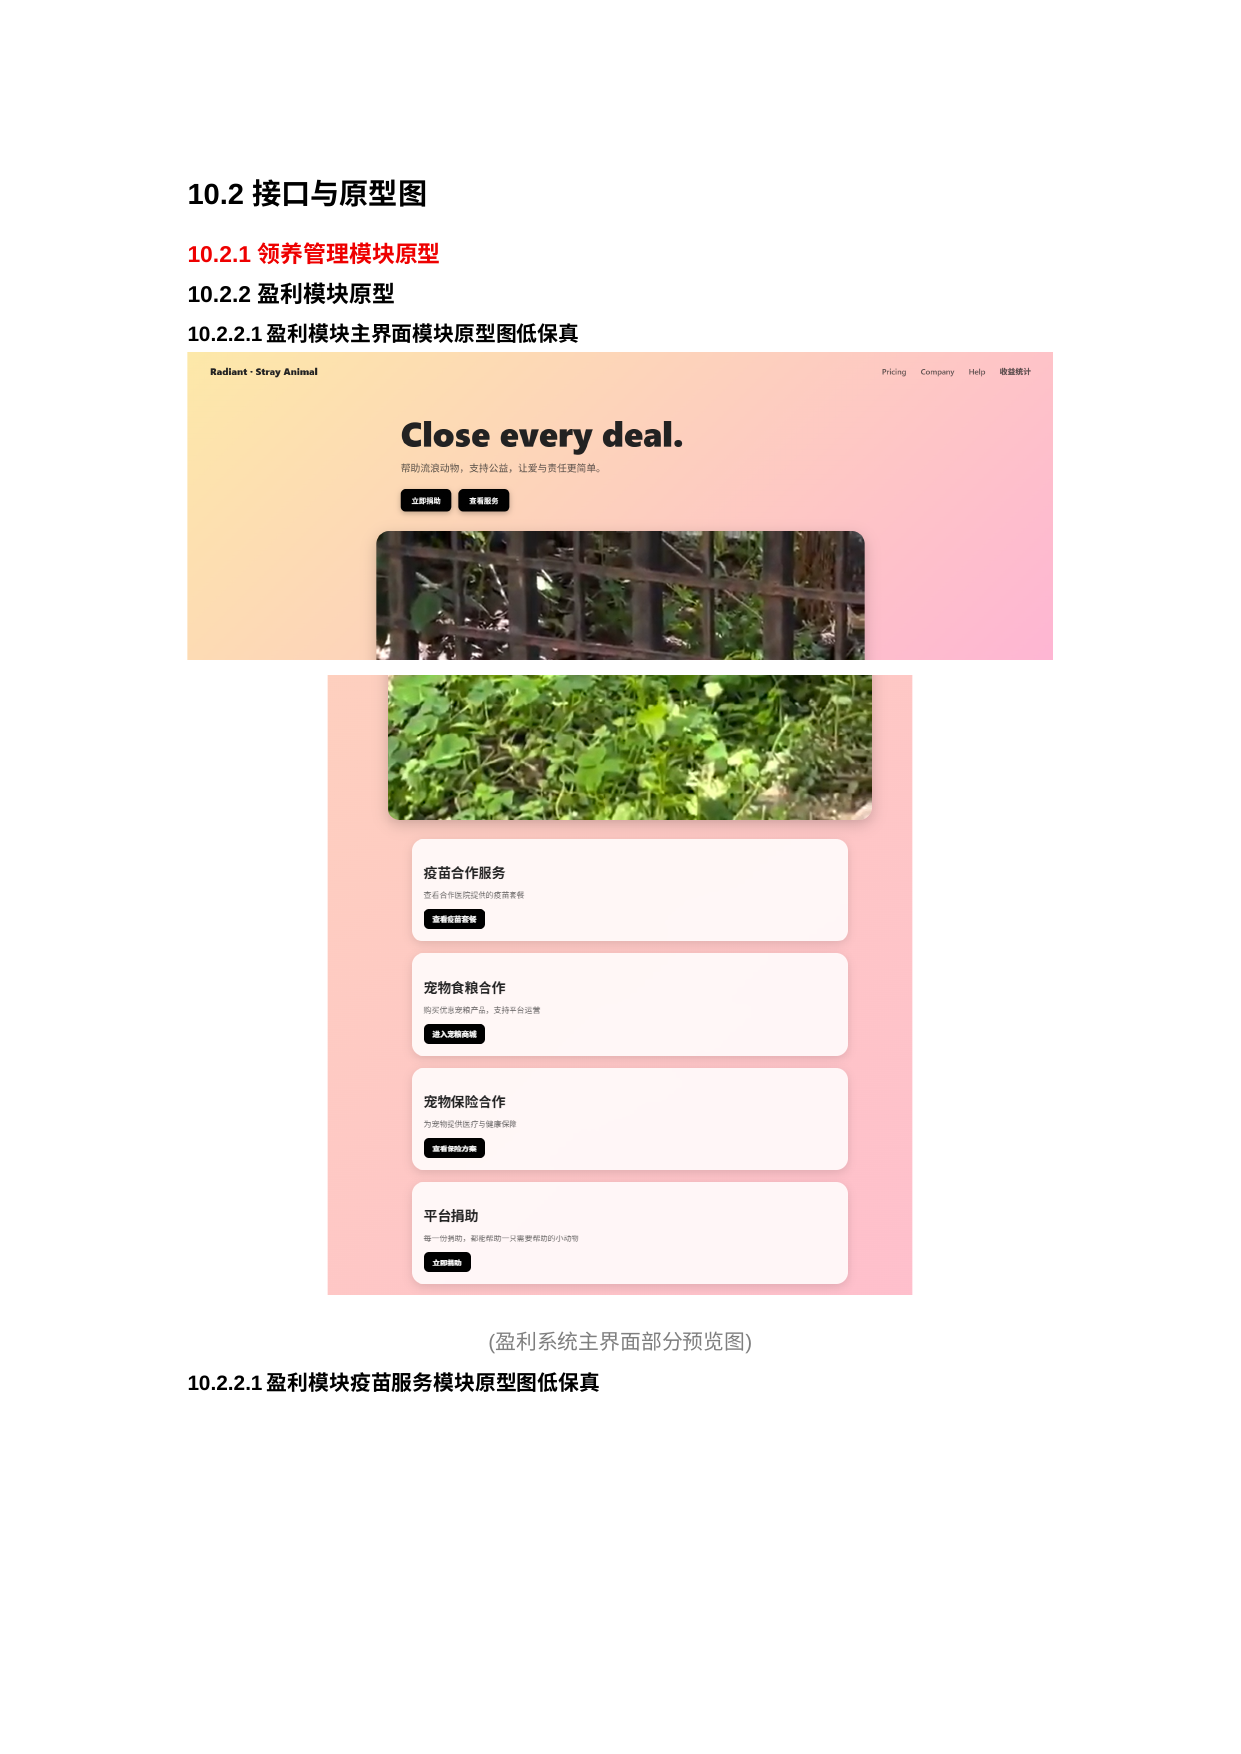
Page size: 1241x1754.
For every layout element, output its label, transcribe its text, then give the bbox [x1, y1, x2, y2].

picture [327, 675, 913, 1295]
text (盈利系统主界面部分预览图) [187, 1320, 1053, 1361]
text 10.2.2 盈利模块原型 [187, 272, 1053, 313]
text 10.2.1 领养管理模块原型 [187, 232, 1053, 272]
text 10.2.2.1盈利模块疫苗服务模块原型图低保真 [187, 1361, 1053, 1401]
text 10.2.2.1盈利模块主界面模块原型图低保真 [187, 313, 1053, 352]
picture [187, 352, 1053, 660]
text 10.2 接口与原型图 [187, 151, 1053, 232]
